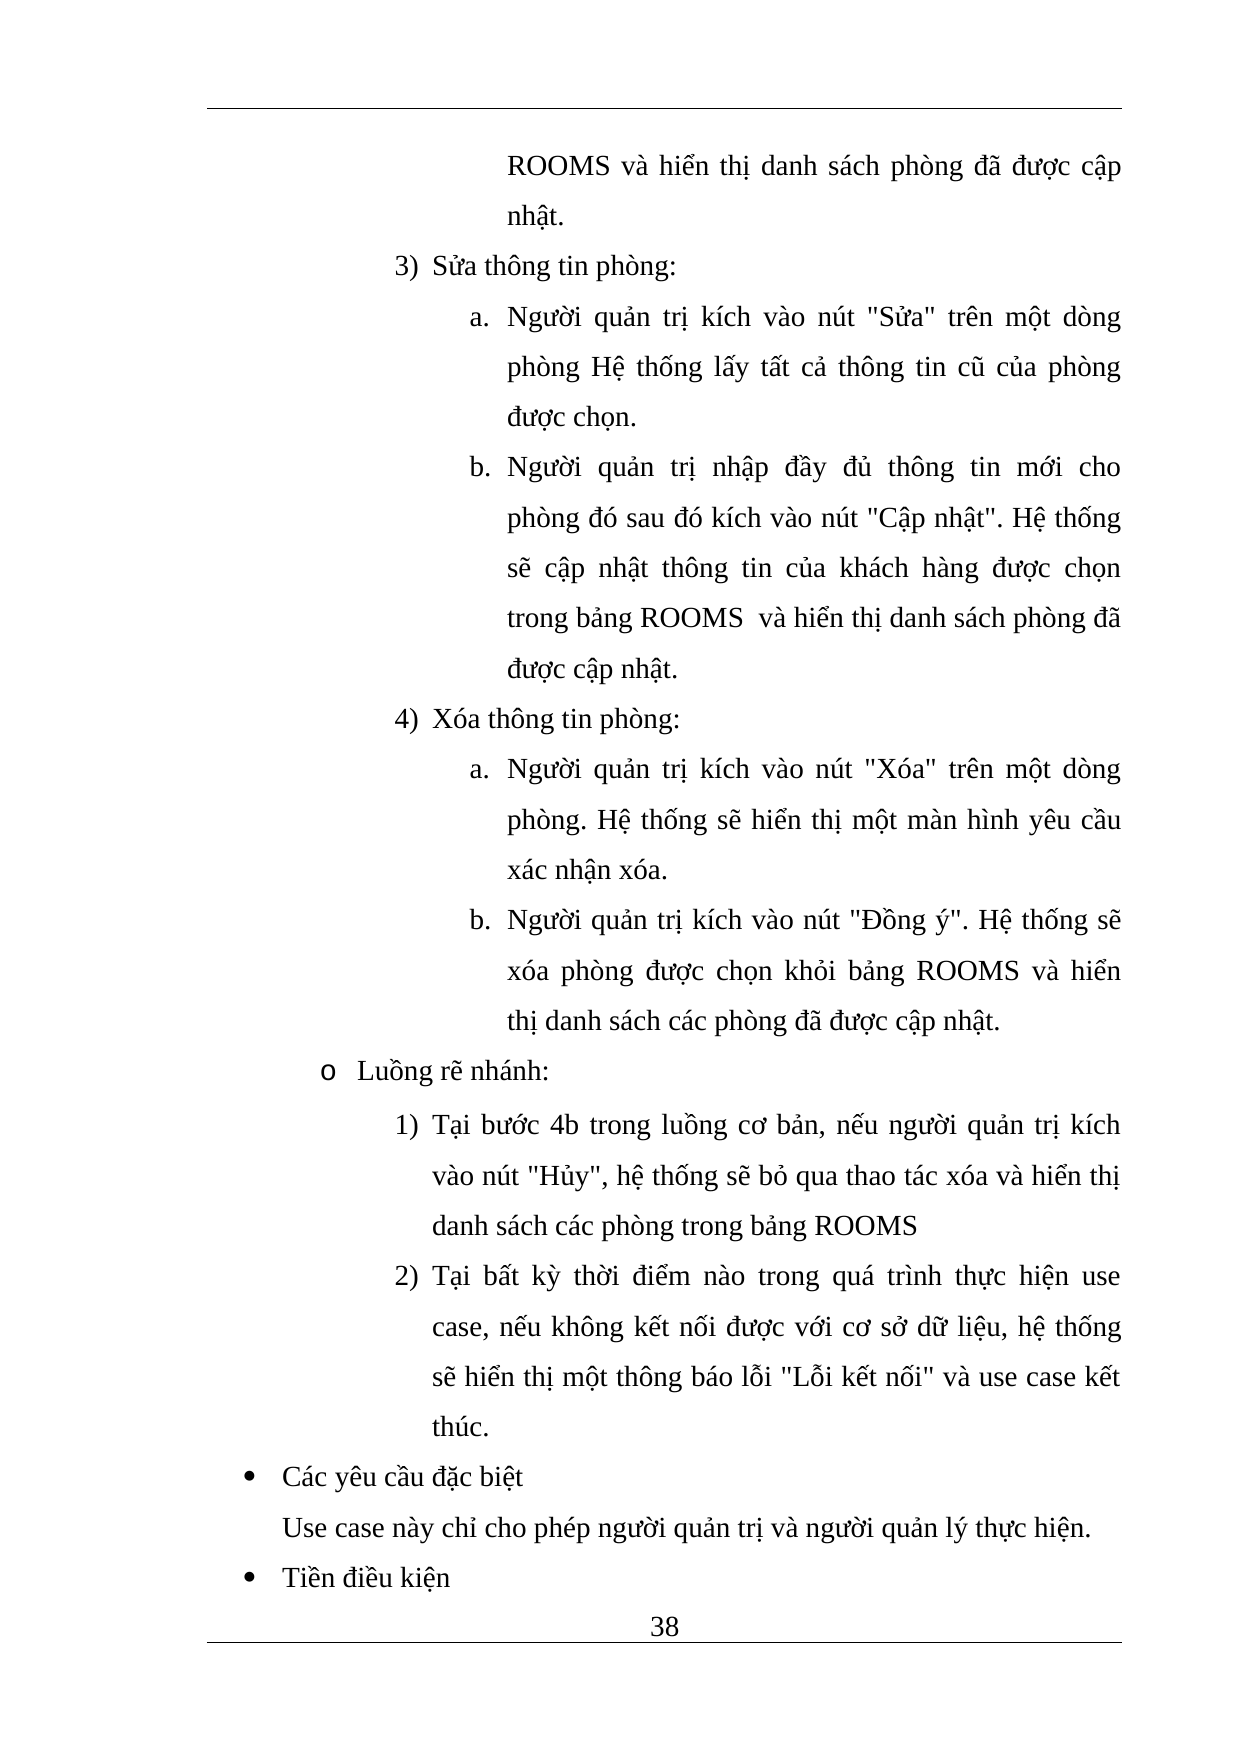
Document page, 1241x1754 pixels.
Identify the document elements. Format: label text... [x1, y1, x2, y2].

list Xóa thông tin phòng: [394, 701, 1122, 735]
list Sửa thông tin phòng: [394, 248, 1122, 282]
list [469, 148, 1122, 232]
list Tại bước 4b trong luồng cơ bản, nếu người quản trị kích vào nút "Hủy", hệ thống sẽ bỏ qua thao tác xóa và hiển thị danh sách các phòng trong bảng ROOMS [394, 1107, 1122, 1242]
list Người quản trị kích vào nút "Xóa" trên một dòng phòng. Hệ thống sẽ hiển thị một màn hình yêu cầu xác nhận xóa. [469, 751, 1122, 886]
list Luồng rẽ nhánh: [319, 1053, 1122, 1089]
list Người quản trị nhập đầy đủ thông tin mới cho phòng đó sau đó kích vào nút "Cập nhật". Hệ thống sẽ cập nhật thông tin của khách hàng được chọn trong bảng ROOMS và hiển thị danh sách phòng đã được cập nhật. [469, 449, 1122, 684]
list Người quản trị kích vào nút "Đồng ý". Hệ thống sẽ xóa phòng được chọn khỏi bảng ROOMS và hiển thị danh sách các phòng đã được cập nhật. [469, 902, 1122, 1037]
list Use case này chỉ cho phép người quản trị và người quản lý thực hiện. [282, 1510, 1122, 1543]
list Người quản trị kích vào nút "Sửa" trên một dòng phòng Hệ thống lấy tất cả thông tin cũ của phòng được chọn. [469, 299, 1122, 433]
list Tiền điều kiện [244, 1560, 1122, 1594]
list Các yêu cầu đặc biệt [244, 1459, 1122, 1493]
list Tại bất kỳ thời điểm nào trong quá trình thực hiện use case, nếu không kết nối được với cơ sở dữ liệu, hệ thống sẽ hiển thị một thông báo lỗi "Lỗi kết nối" và use case kết thúc. [394, 1258, 1122, 1443]
